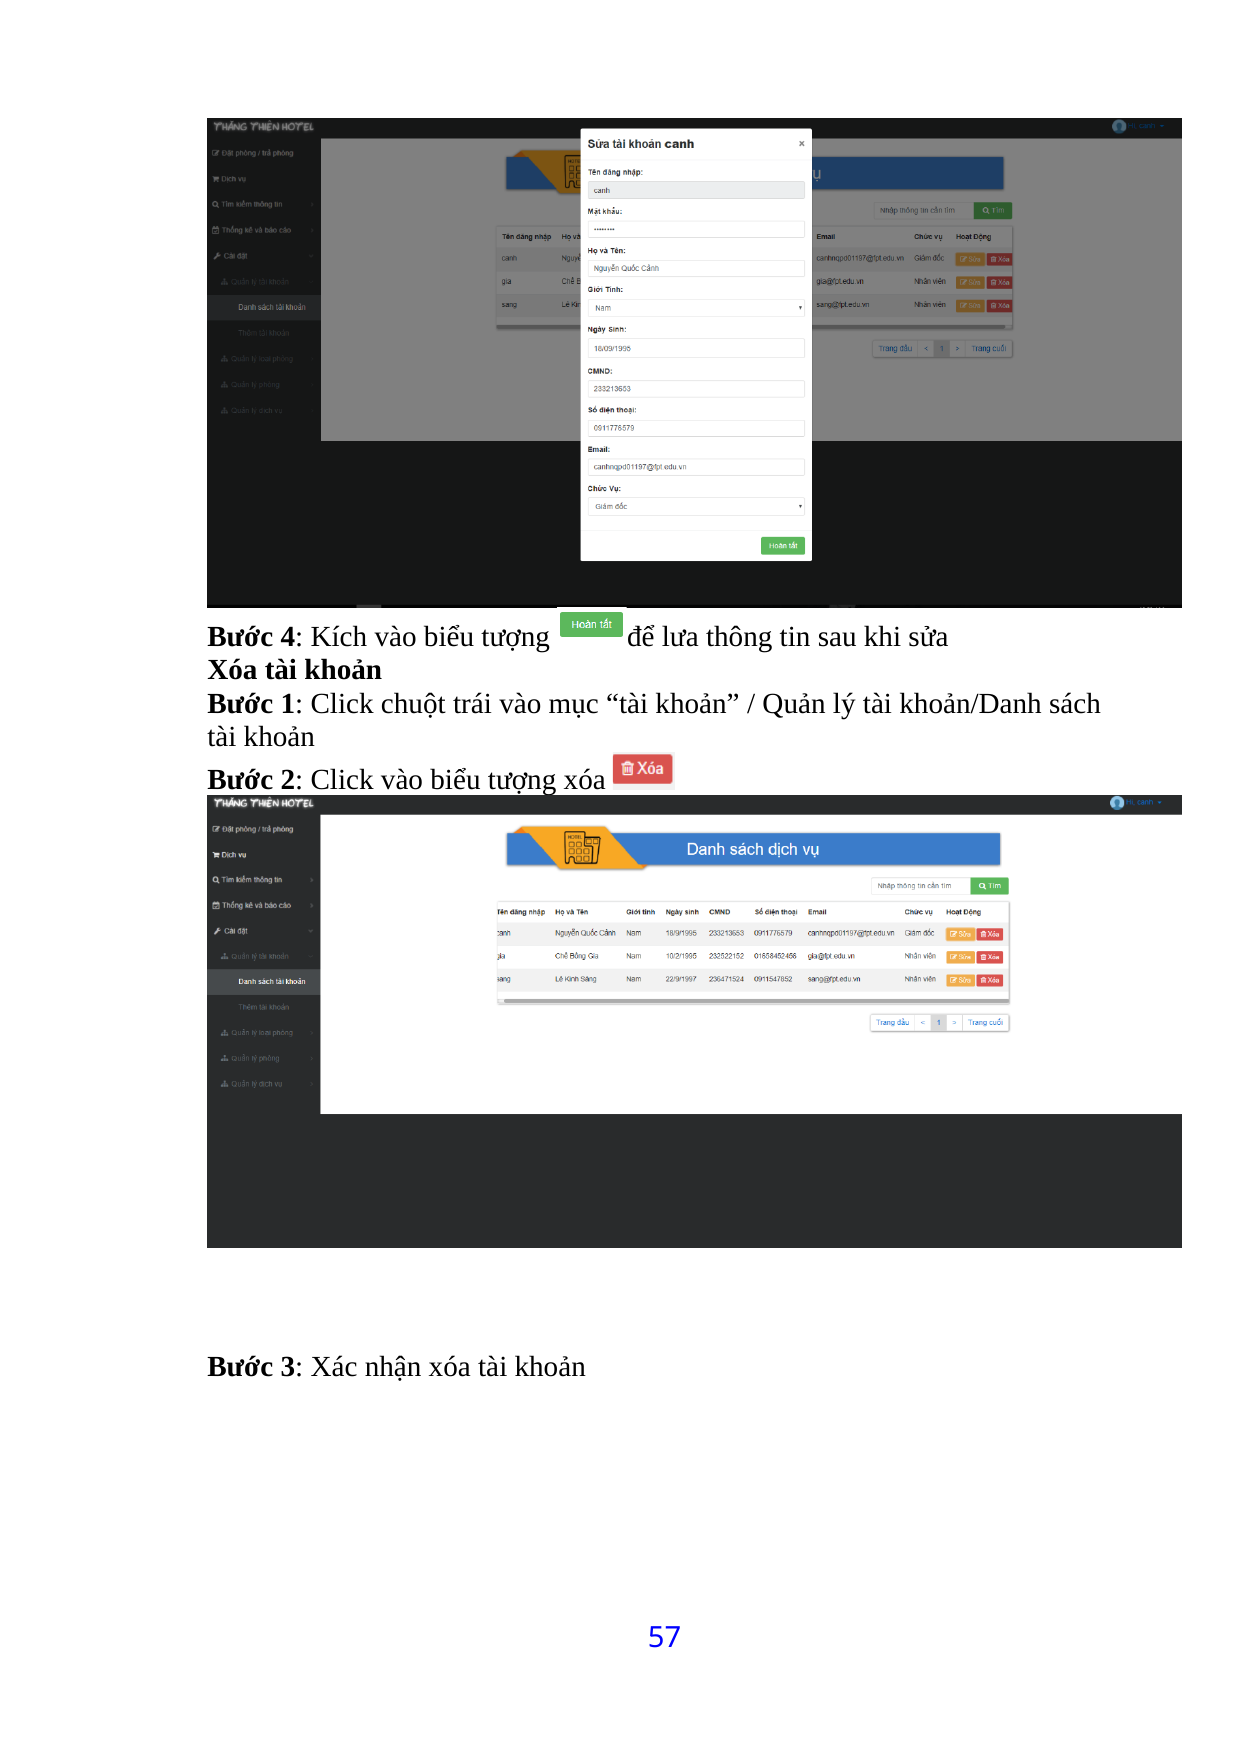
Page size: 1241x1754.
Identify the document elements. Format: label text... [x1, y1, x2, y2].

text Bước 2: Click vào biểu tượng xóa [207, 753, 1122, 795]
picture [207, 118, 1182, 646]
picture [207, 795, 1182, 1248]
text Xóa tài khoản [207, 652, 1122, 686]
text Bước 4: Kích vào biểu tượng để lưa thông tin sau khi sửa [207, 608, 1122, 652]
picture [612, 752, 675, 790]
text Bước 1: Click chuột trái vào mục “tài khoản” / Quản lý tài khoản/Danh sách tài khoản [207, 686, 1122, 753]
text Bước 3: Xác nhận xóa tài khoản [207, 1349, 1122, 1382]
